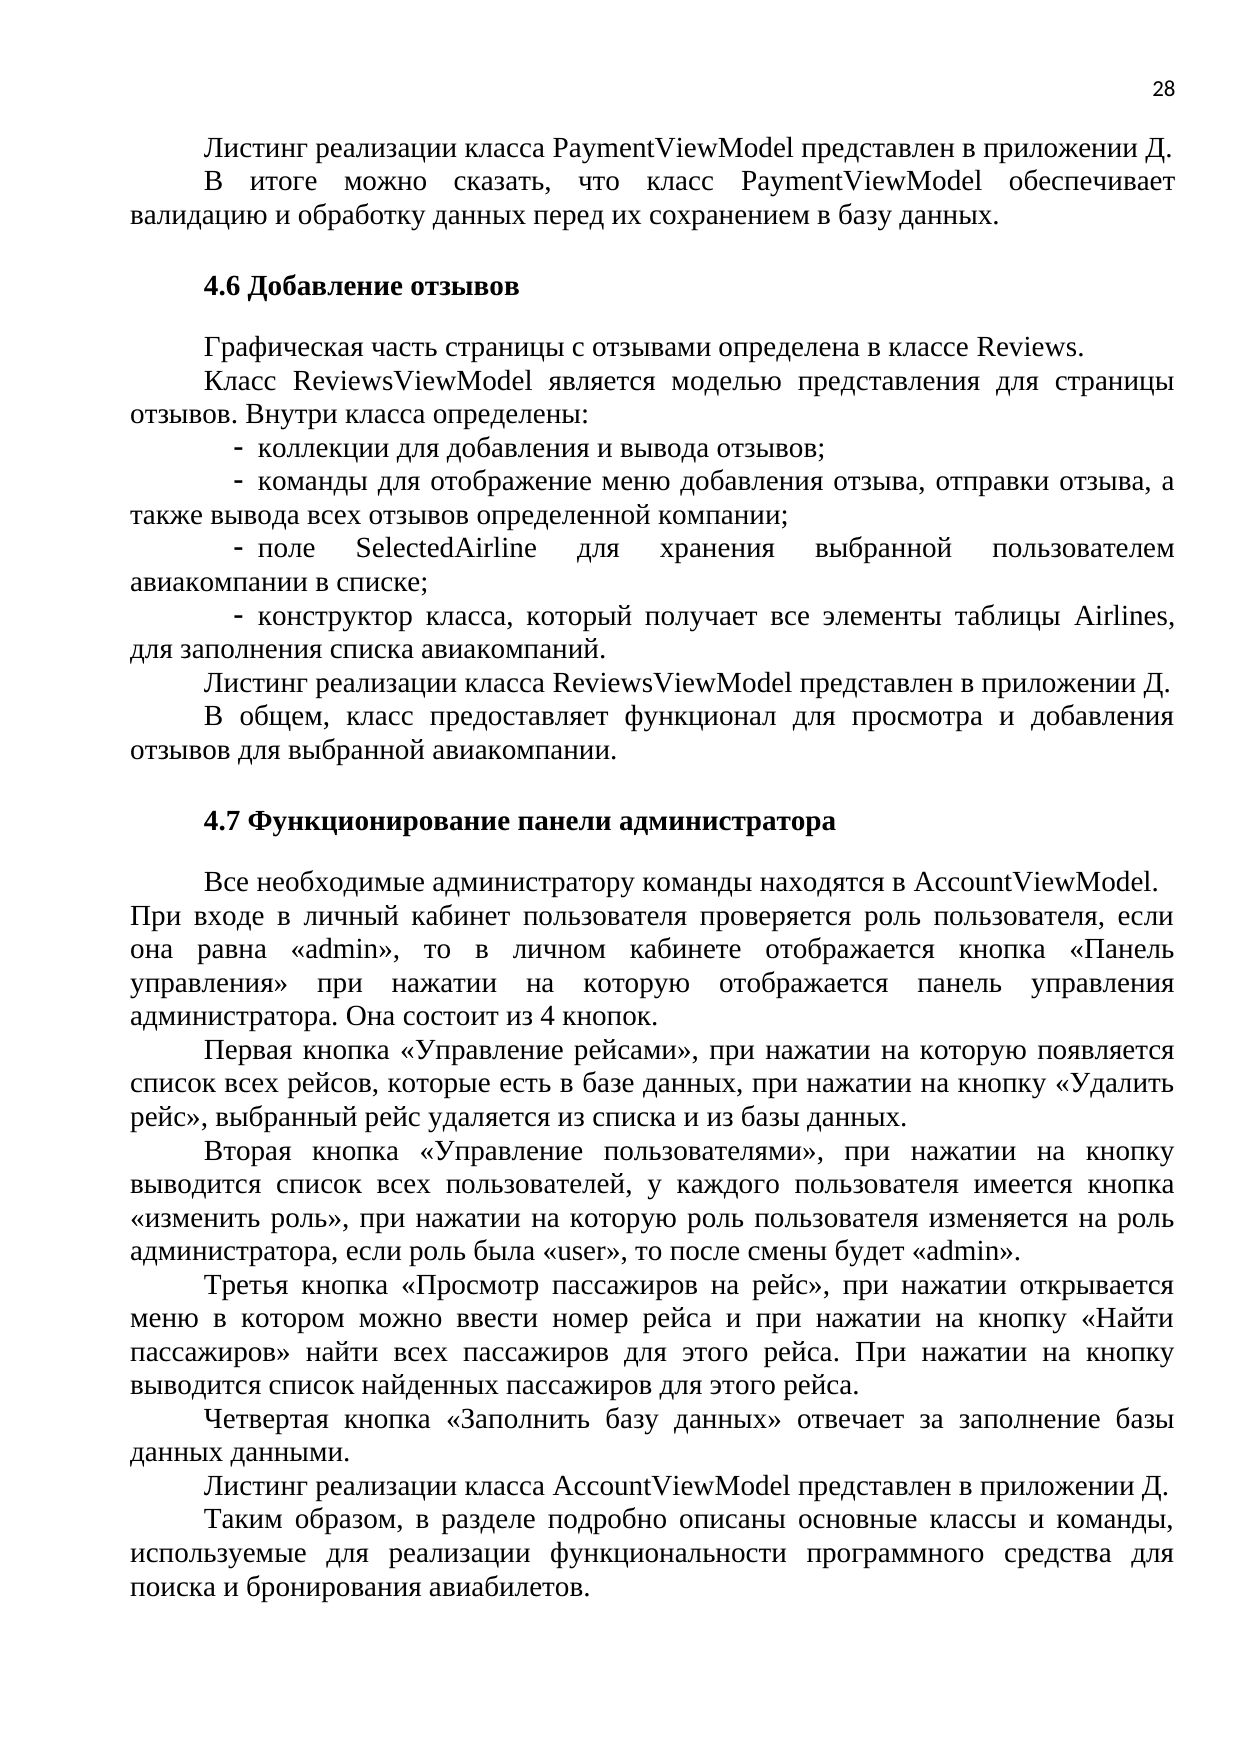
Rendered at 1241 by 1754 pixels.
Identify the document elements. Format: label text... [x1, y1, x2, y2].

text Листинг реализации класса ReviewsViewModel представлен в приложении Д. [130, 665, 1175, 698]
text Первая кнопка «Управление рейсами», при нажатии на которую появляется список всех рейсов, которые есть в базе данных, при нажатии на кнопку «Удалить рейс», выбранный рейс удаляется из списка и из базы данных. [130, 1032, 1175, 1133]
text Таким образом, в разделе подробно описаны основные классы и команды, используемые для реализации функциональности программного средства для поиска и бронирования авиабилетов. [130, 1502, 1175, 1602]
text Четвертая кнопка «Заполнить базу данных» отвечает за заполнение базы данных данными. [130, 1401, 1175, 1468]
subtitle Добавление отзывов [130, 268, 1175, 302]
list команды для отображение меню добавления отзыва, отправки отзыва, а также вывода всех отзывов определенной компании; [130, 463, 1175, 531]
text Третья кнопка «Просмотр пассажиров на рейс», при нажатии открывается меню в котором можно ввести номер рейса и при нажатии на кнопку «Найти пассажиров» найти всех пассажиров для этого рейса. При нажатии на кнопку выводится список найденных пассажиров для этого рейса. [130, 1267, 1175, 1401]
text Вторая кнопка «Управление пользователями», при нажатии на кнопку выводится список всех пользователей, у каждого пользователя имеется кнопка «изменить роль», при нажатии на которую роль пользователя изменяется на роль администратора, если роль была «user», то после смены будет «admin». [130, 1133, 1175, 1267]
list коллекции для добавления и вывода отзывов; [130, 430, 1175, 463]
text В итоге можно сказать, что класс PaymentViewModel обеспечивает валидацию и обработку данных перед их сохранением в базу данных. [130, 163, 1175, 231]
text Графическая часть страницы с отзывами определена в классе Reviews. [130, 329, 1175, 363]
text Листинг реализации класса AccountViewModel представлен в приложении Д. [130, 1468, 1175, 1502]
text В общем, класс предоставляет функционал для просмотра и добавления отзывов для выбранной авиакомпании. [130, 698, 1175, 766]
list конструктор класса, который получает все элементы таблицы Airlines, для заполнения списка авиакомпаний. [130, 598, 1175, 665]
text Все необходимые администратору команды находятся в AccountViewModel. [130, 864, 1175, 898]
text Класс ReviewsViewModel является моделью представления для страницы отзывов. Внутри класса определены: [130, 363, 1175, 430]
subtitle Функционирование панели администратора [130, 803, 1175, 837]
text При входе в личный кабинет пользователя проверяется роль пользователя, если она равна «admin», то в личном кабинете отображается кнопка «Панель управления» при нажатии на которую отображается панель управления администратора. Она состоит из 4 кнопок. [130, 898, 1175, 1032]
text Листинг реализации класса PaymentViewModel представлен в приложении Д. [130, 130, 1175, 163]
list поле SelectedAirline для хранения выбранной пользователем авиакомпании в списке; [130, 531, 1175, 598]
